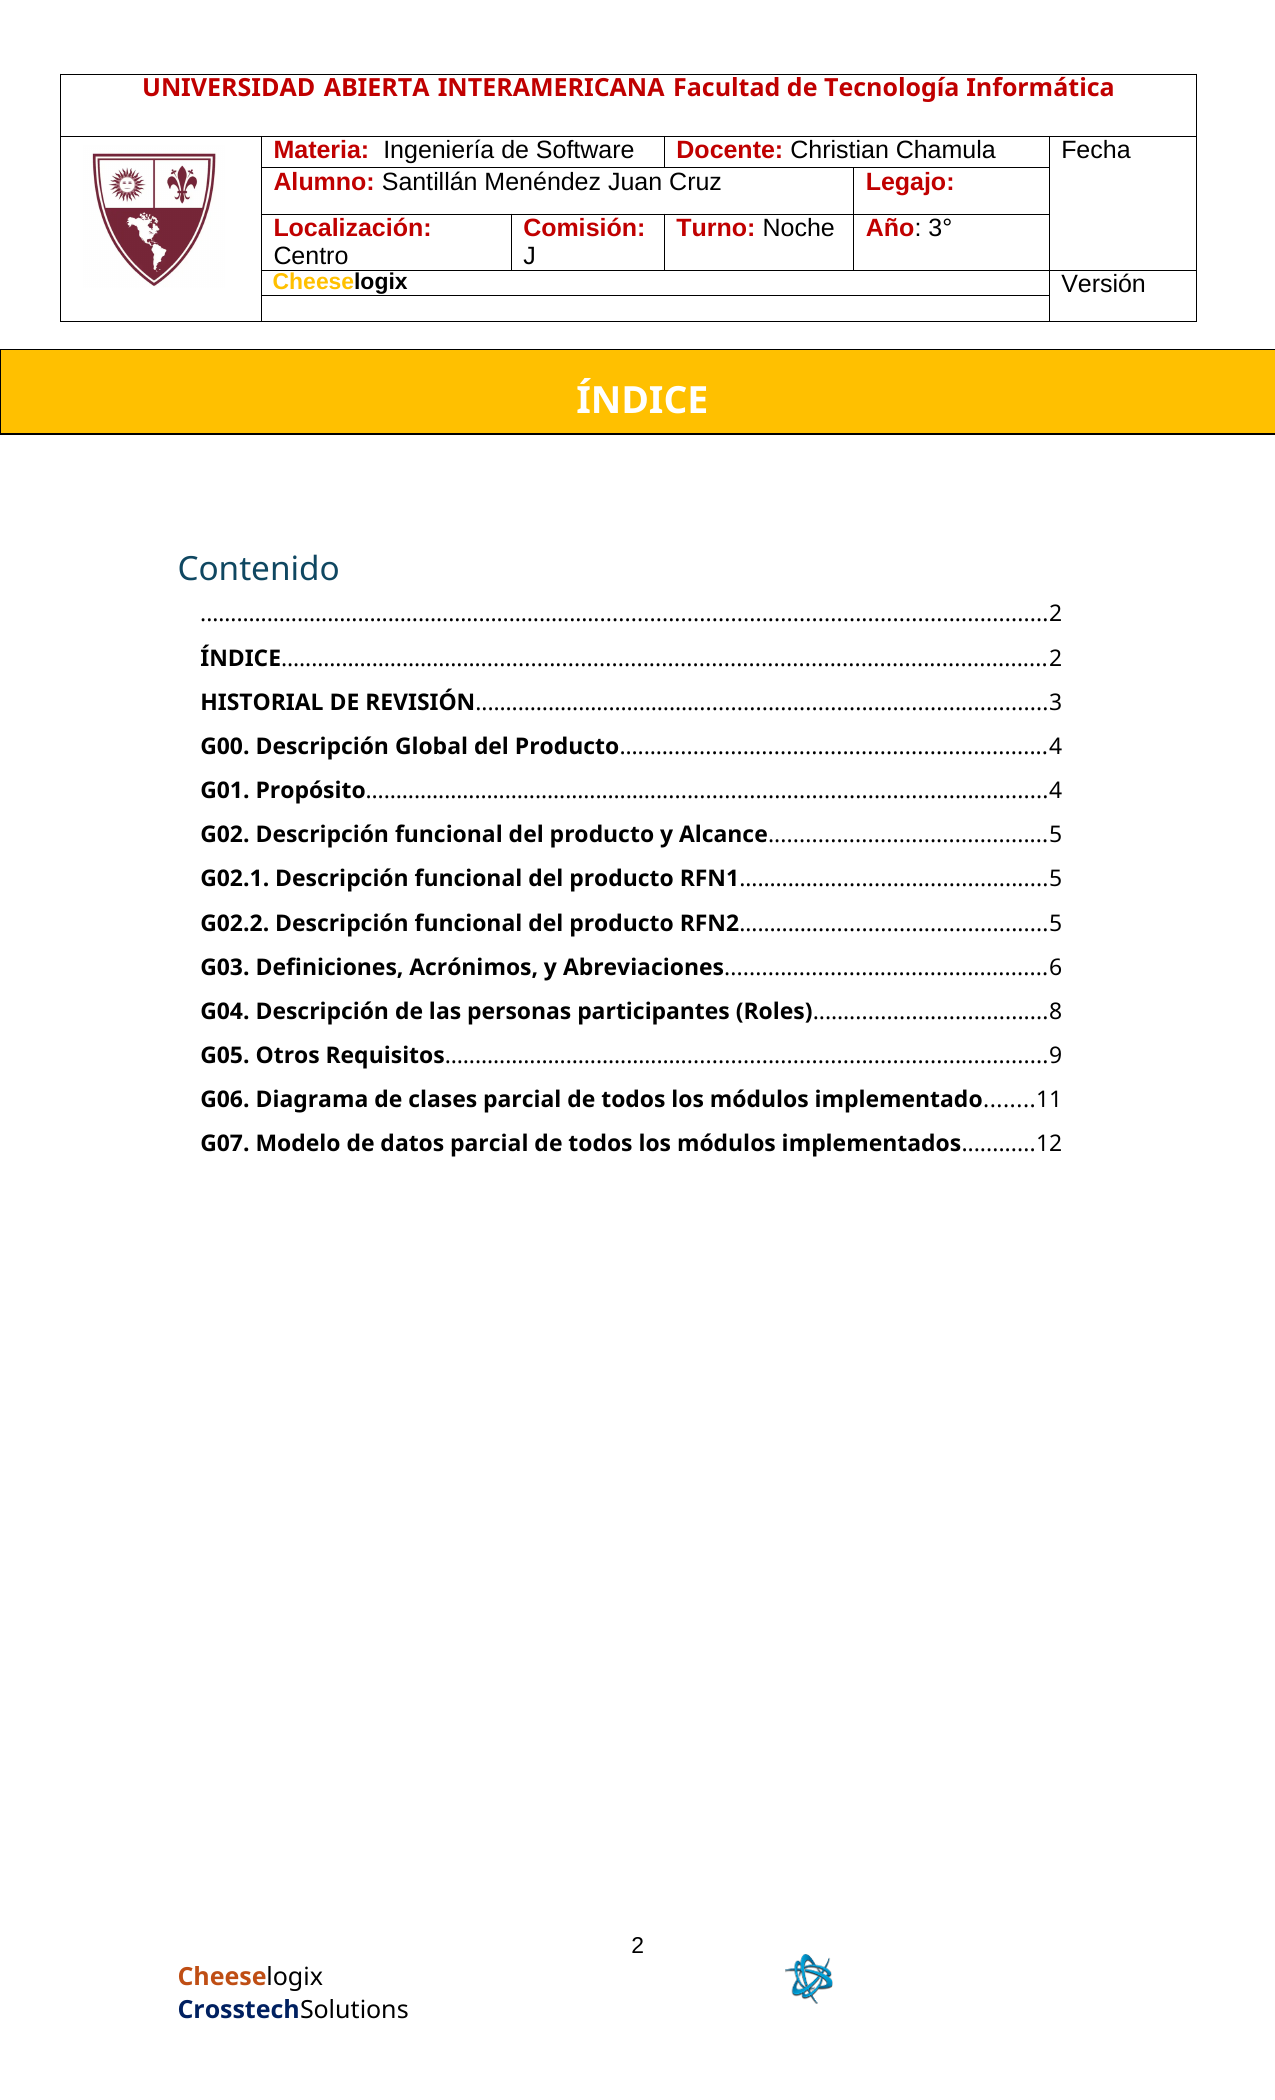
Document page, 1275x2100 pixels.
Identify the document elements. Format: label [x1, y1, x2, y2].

picture [798, 1971, 804, 1984]
picture [784, 1954, 833, 2004]
picture [810, 1977, 826, 1991]
picture [805, 1961, 821, 1972]
picture [805, 1972, 817, 1984]
picture [82, 145, 225, 288]
picture [809, 1954, 833, 1979]
